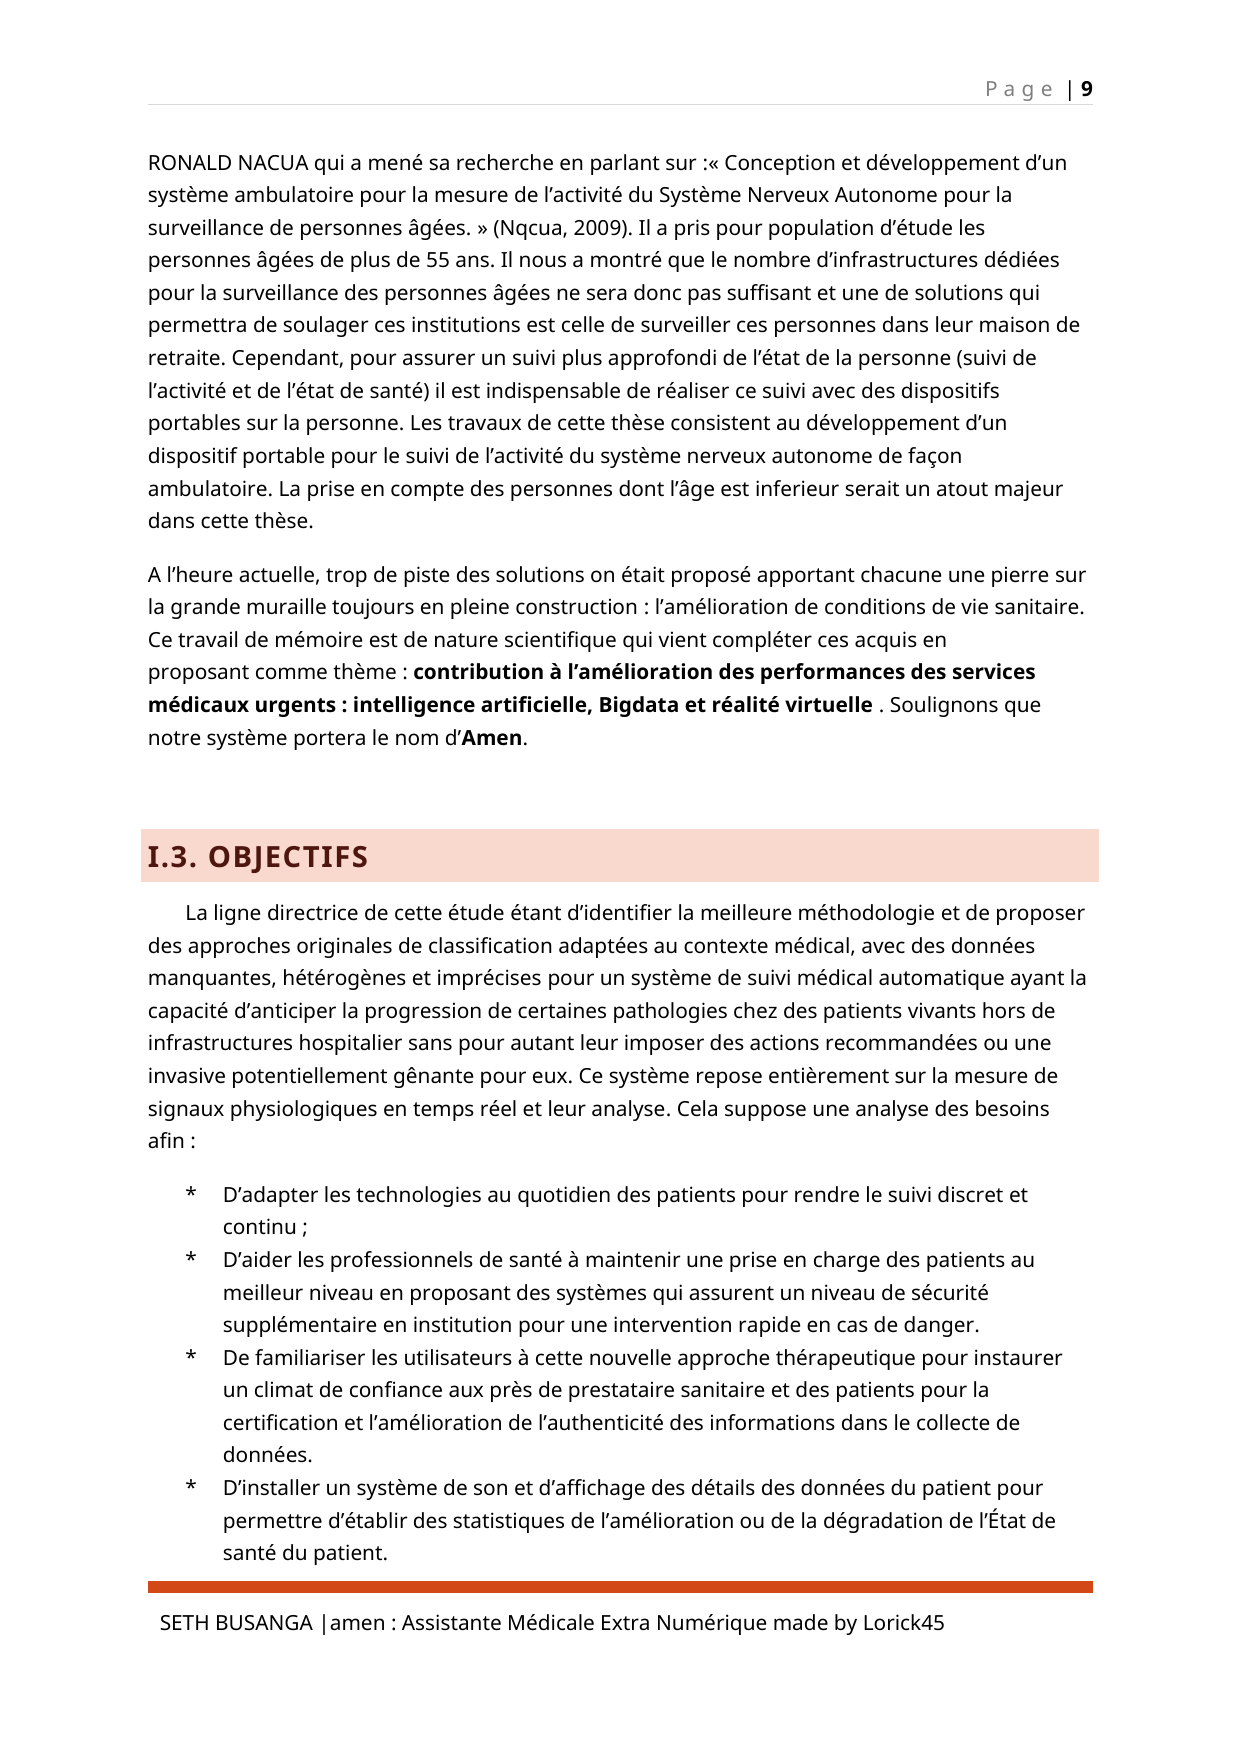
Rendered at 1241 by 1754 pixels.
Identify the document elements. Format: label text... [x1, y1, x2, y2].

list D’adapter les technologies au quotidien des patients pour rendre le suivi discret et continu ; [185, 1180, 1093, 1241]
text La ligne directrice de cette étude étant d’identifier la meilleure méthodologie et de proposer des approches originales de classification adaptées au contexte médical, avec des données manquantes, hétérogènes et imprécises pour un système de suivi médical automatique ayant la capacité d’anticiper la progression de certaines pathologies chez des patients vivants hors de infrastructures hospitalier sans pour autant leur imposer des actions recommandées ou une invasive potentiellement gênante pour eux. Ce système repose entièrement sur la mesure de signaux physiologiques en temps réel et leur analyse. Cela suppose une analyse des besoins afin : [148, 898, 1093, 1155]
list D’installer un système de son et d’affichage des détails des données du patient pour permettre d’établir des statistiques de l’amélioration ou de la dégradation de l’État de santé du patient. [185, 1473, 1093, 1567]
list D’aider les professionnels de santé à maintenir une prise en charge des patients au meilleur niveau en proposant des systèmes qui assurent un niveau de sécurité supplémentaire en institution pour une intervention rapide en cas de danger. [185, 1245, 1093, 1339]
subtitle I.3. Objectifs [148, 836, 1093, 876]
text RONALD NACUA qui a mené sa recherche en parlant sur :« Conception et développement d’un système ambulatoire pour la mesure de l’activité du Système Nerveux Autonome pour la surveillance de personnes âgées. » (Nqcua, 2009). Il a pris pour population d’étude les personnes âgées de plus de 55 ans. Il nous a montré que le nombre d’infrastructures dédiées pour la surveillance des personnes âgées ne sera donc pas suffisant et une de solutions qui permettra de soulager ces institutions est celle de surveiller ces personnes dans leur maison de retraite. Cependant, pour assurer un suivi plus approfondi de l’état de la personne (suivi de l’activité et de l’état de santé) il est indispensable de réaliser ce suivi avec des dispositifs portables sur la personne. Les travaux de cette thèse consistent au développement d’un dispositif portable pour le suivi de l’activité du système nerveux autonome de façon ambulatoire. La prise en compte des personnes dont l’âge est inferieur serait un atout majeur dans cette thèse. [148, 148, 1093, 535]
text A l’heure actuelle, trop de piste des solutions on était proposé apportant chacune une pierre sur la grande muraille toujours en pleine construction : l’amélioration de conditions de vie sanitaire. Ce travail de mémoire est de nature scientifique qui vient compléter ces acquis en proposant comme thème : contribution à l’amélioration des performances des services médicaux urgents : intelligence artificielle, Bigdata et réalité virtuelle . Soulignons que notre système portera le nom d’Amen. [148, 560, 1093, 751]
list De familiariser les utilisateurs à cette nouvelle approche thérapeutique pour instaurer un climat de confiance aux près de prestataire sanitaire et des patients pour la certification et l’amélioration de l’authenticité des informations dans le collecte de données. [185, 1343, 1093, 1469]
